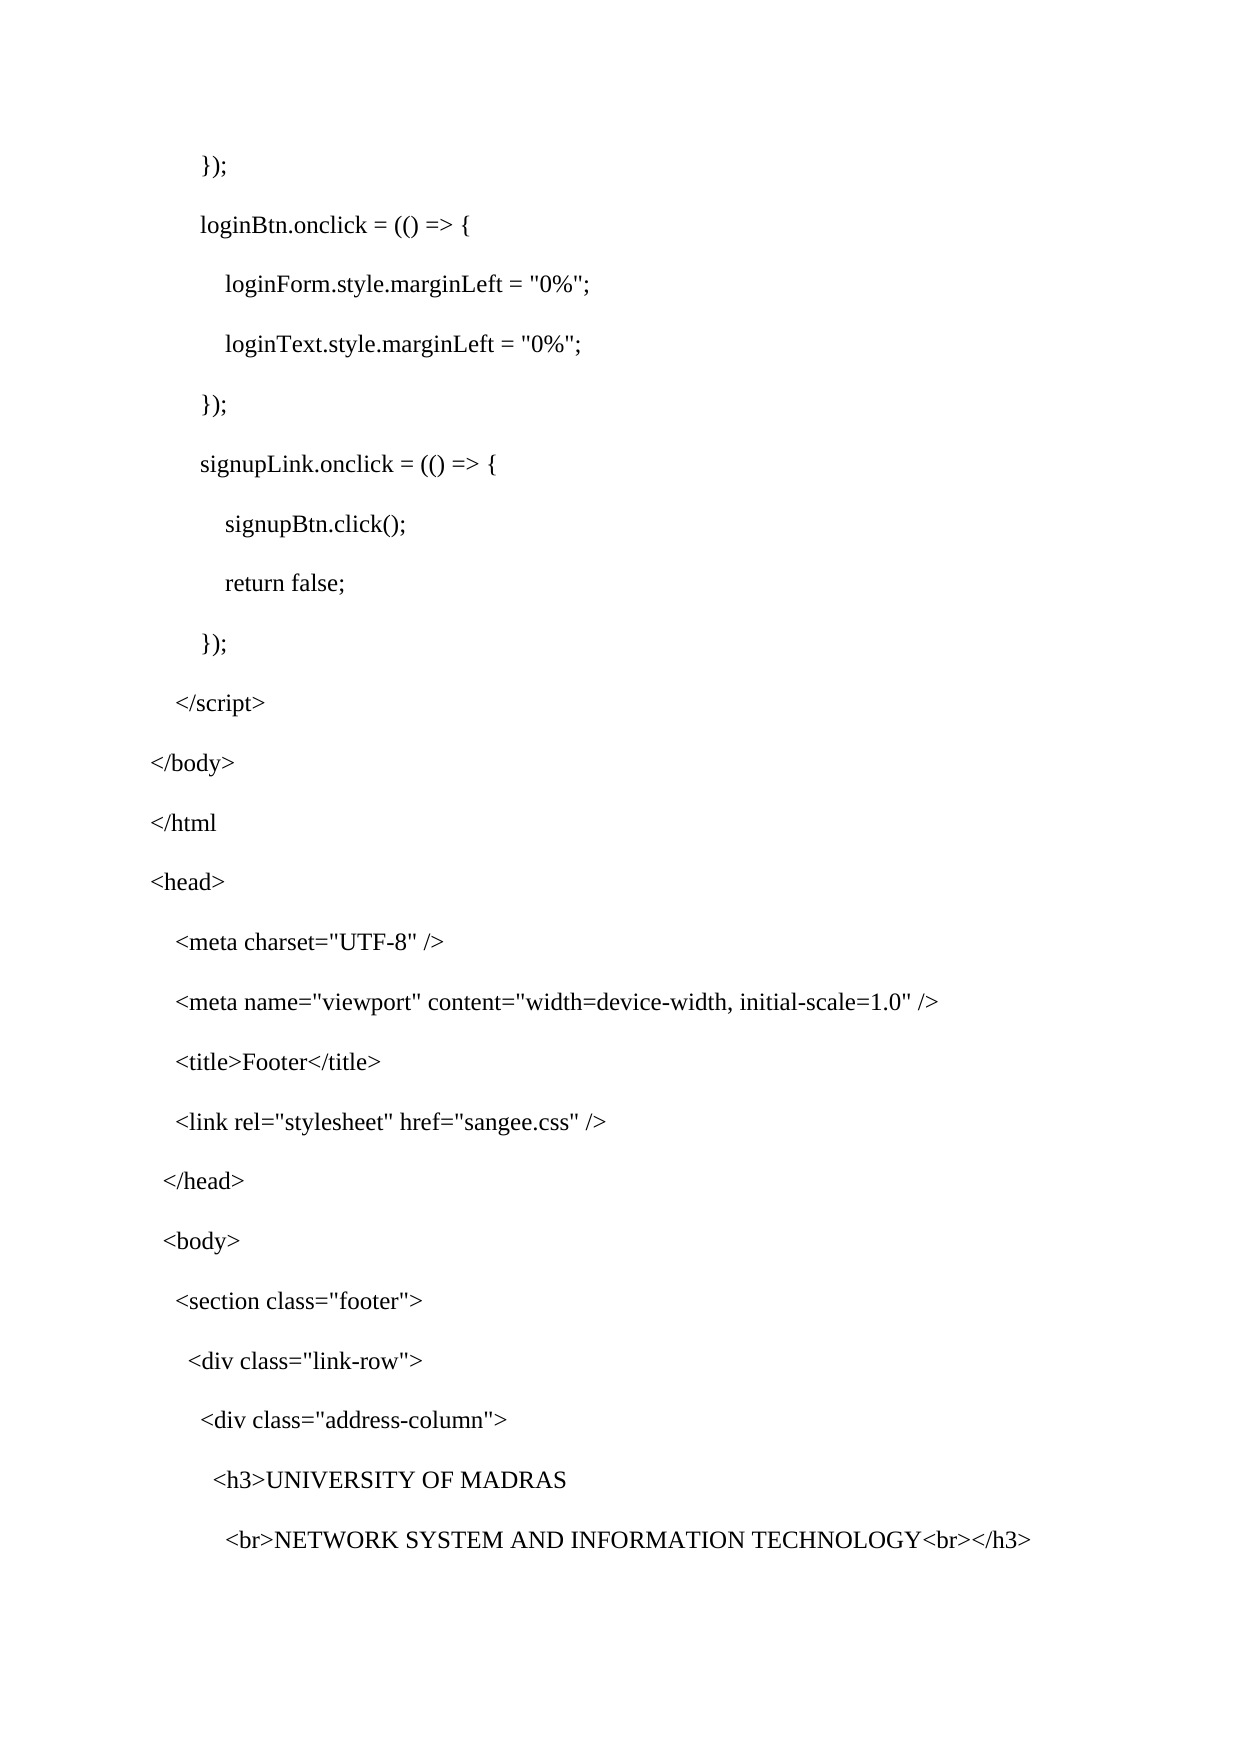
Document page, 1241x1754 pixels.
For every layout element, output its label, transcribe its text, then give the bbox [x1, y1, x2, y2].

text <title>Footer</title> [150, 1047, 1090, 1076]
text </head> [150, 1166, 1090, 1195]
text <head> [150, 867, 1090, 896]
text loginBtn.onclick = (() => { [150, 210, 1090, 238]
text loginText.style.marginLeft = "0%"; [150, 329, 1090, 358]
text <section class="footer"> [150, 1286, 1090, 1315]
text <body> [150, 1226, 1090, 1255]
text }); [150, 150, 1090, 179]
text <meta charset="UTF-8" /> [150, 927, 1090, 956]
text loginForm.style.marginLeft = "0%"; [150, 269, 1090, 298]
text return false; [150, 568, 1090, 597]
text </html [150, 808, 1090, 836]
text }); [150, 389, 1090, 418]
text }); [150, 628, 1090, 657]
text <meta name="viewport" content="width=device-width, initial-scale=1.0" /> [150, 987, 1090, 1016]
text <h3>UNIVERSITY OF MADRAS [150, 1465, 1090, 1494]
text <br>NETWORK SYSTEM AND INFORMATION TECHNOLOGY<br></h3> [150, 1525, 1090, 1554]
text <div class="address-column"> [150, 1406, 1090, 1434]
text signupLink.onclick = (() => { [150, 449, 1090, 478]
text <div class="link-row"> [150, 1346, 1090, 1374]
text </body> [150, 748, 1090, 777]
text </script> [150, 688, 1090, 717]
text <link rel="stylesheet" href="sangee.css" /> [150, 1107, 1090, 1135]
text signupBtn.click(); [150, 509, 1090, 537]
